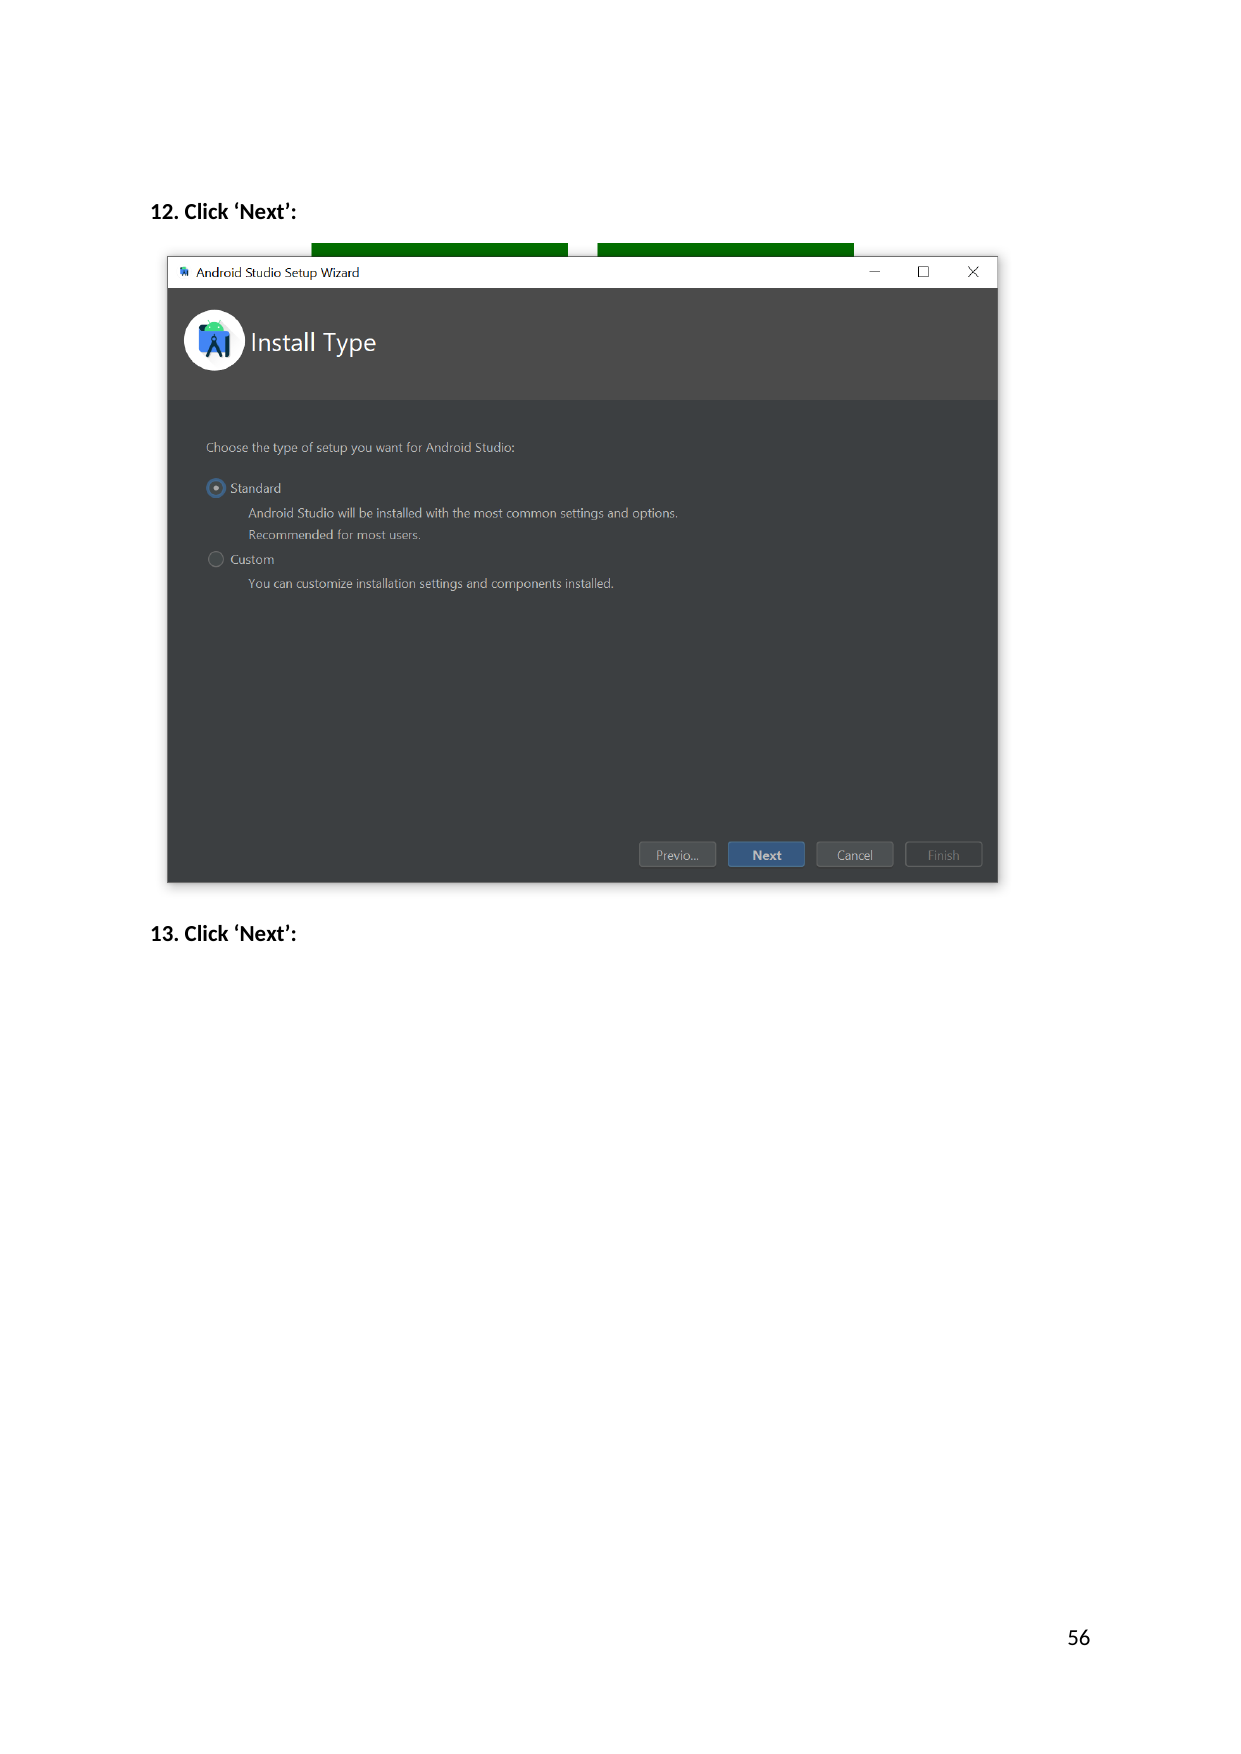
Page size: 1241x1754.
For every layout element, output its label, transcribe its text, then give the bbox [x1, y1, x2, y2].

text 13. Click ‘Next’: [150, 919, 1090, 948]
text 12. Click ‘Next’: [150, 197, 1090, 225]
picture [150, 243, 1012, 901]
